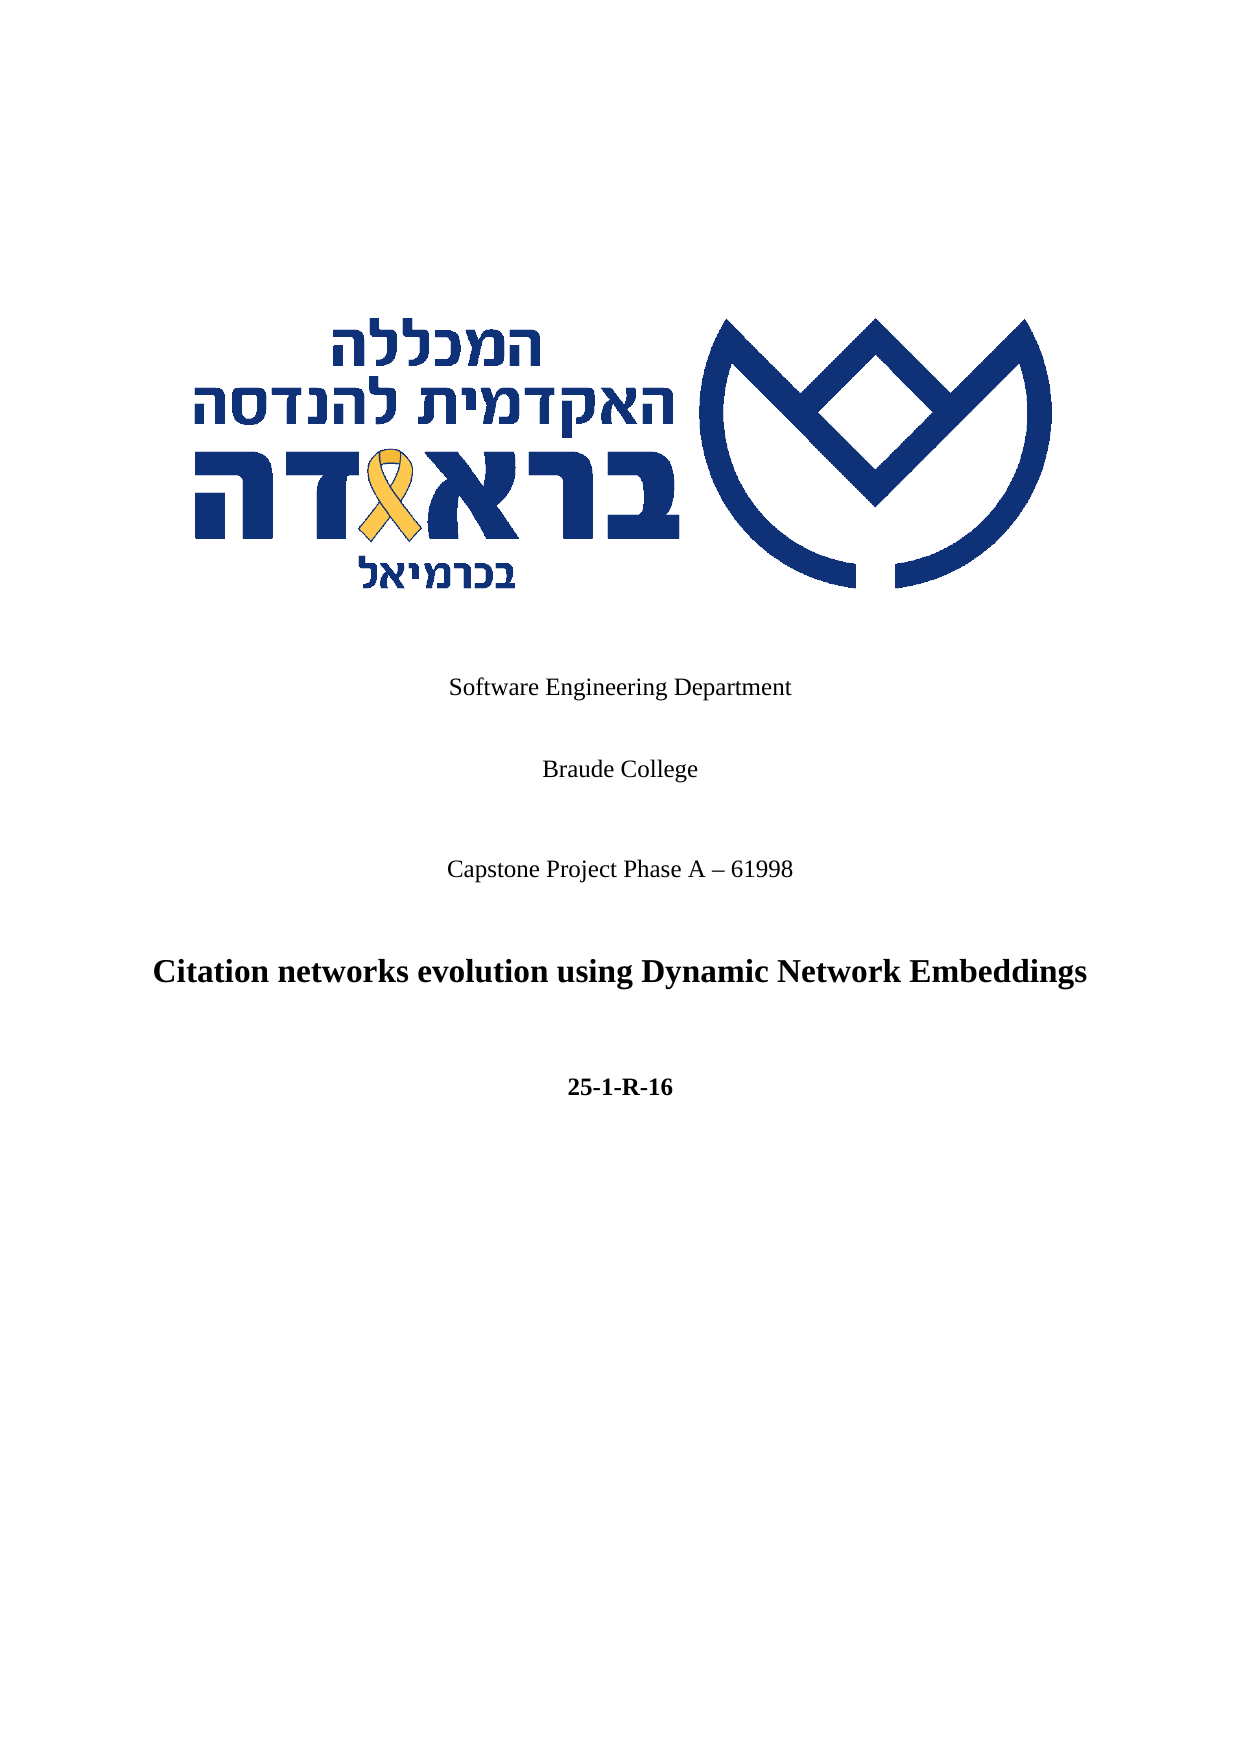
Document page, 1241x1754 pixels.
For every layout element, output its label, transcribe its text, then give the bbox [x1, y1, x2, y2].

text 25-1-R-16 [150, 1072, 1090, 1101]
text Capstone Project Phase A – 61998 [150, 854, 1090, 882]
text Citation networks evolution using Dynamic Network Embeddings [150, 951, 1090, 989]
text Braude College [150, 754, 1090, 783]
picture [150, 293, 1091, 605]
text Software Engineering Department [150, 672, 1090, 733]
